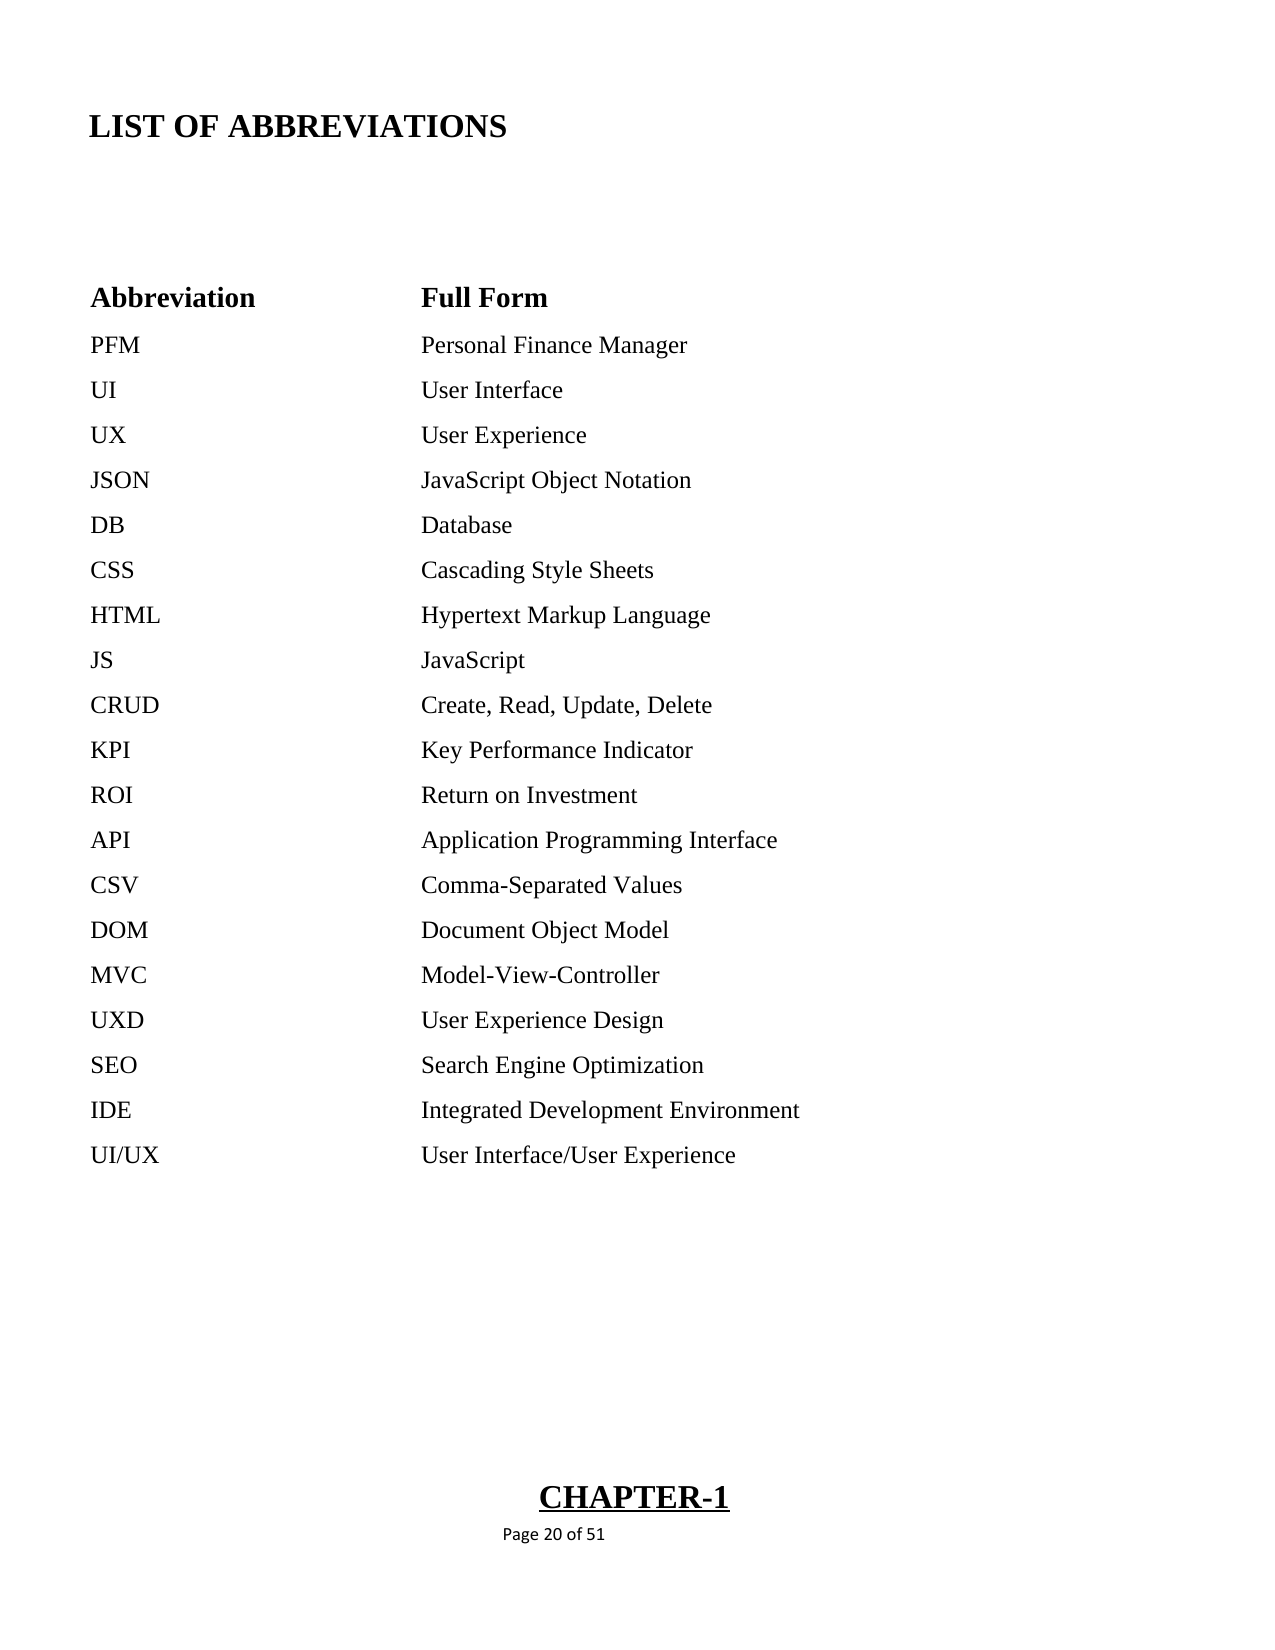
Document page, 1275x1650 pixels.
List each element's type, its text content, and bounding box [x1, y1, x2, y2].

table_cell ROI [89, 778, 419, 823]
table_cell Create, Read, Update, Delete [419, 688, 951, 733]
text LIST OF ABBREVIATIONS [89, 106, 1216, 144]
table_header Full Form [419, 279, 951, 328]
table_cell Search Engine Optimization [419, 1048, 951, 1093]
table_cell JavaScript [419, 643, 951, 688]
table_cell JSON [89, 463, 419, 508]
table_cell DOM [89, 913, 419, 958]
table_cell API [89, 823, 419, 868]
table_cell UX [89, 418, 419, 463]
table_cell MVC [89, 958, 419, 1003]
table_cell User Experience Design [419, 1003, 951, 1048]
table_cell Return on Investment [419, 778, 951, 823]
table_cell User Experience [419, 418, 951, 463]
table_cell Application Programming Interface [419, 823, 951, 868]
table_cell Model-View-Controller [419, 958, 951, 1003]
table_cell JavaScript Object Notation [419, 463, 951, 508]
table_cell JS [89, 643, 419, 688]
table_cell UXD [89, 1003, 419, 1048]
table_cell PFM [89, 328, 419, 373]
table_cell Key Performance Indicator [419, 733, 951, 778]
table_cell Hypertext Markup Language [419, 598, 951, 643]
table_cell Comma-Separated Values [419, 868, 951, 913]
table_cell CRUD [89, 688, 419, 733]
table_cell Personal Finance Manager [419, 328, 951, 373]
table_cell User Interface [419, 373, 951, 418]
table_cell User Interface/User Experience [419, 1138, 951, 1183]
table_cell IDE [89, 1093, 419, 1138]
text CHAPTER-1 [464, 1477, 1216, 1516]
table_cell KPI [89, 733, 419, 778]
table_cell UI/UX [89, 1138, 419, 1183]
table_header Abbreviation [89, 279, 419, 328]
table_cell Cascading Style Sheets [419, 553, 951, 598]
table_cell UI [89, 373, 419, 418]
table_cell HTML [89, 598, 419, 643]
table_cell Integrated Development Environment [419, 1093, 951, 1138]
table_cell SEO [89, 1048, 419, 1093]
table_cell DB [89, 508, 419, 553]
table_cell Database [419, 508, 951, 553]
table_cell CSS [89, 553, 419, 598]
table_cell Document Object Model [419, 913, 951, 958]
table_cell CSV [89, 868, 419, 913]
